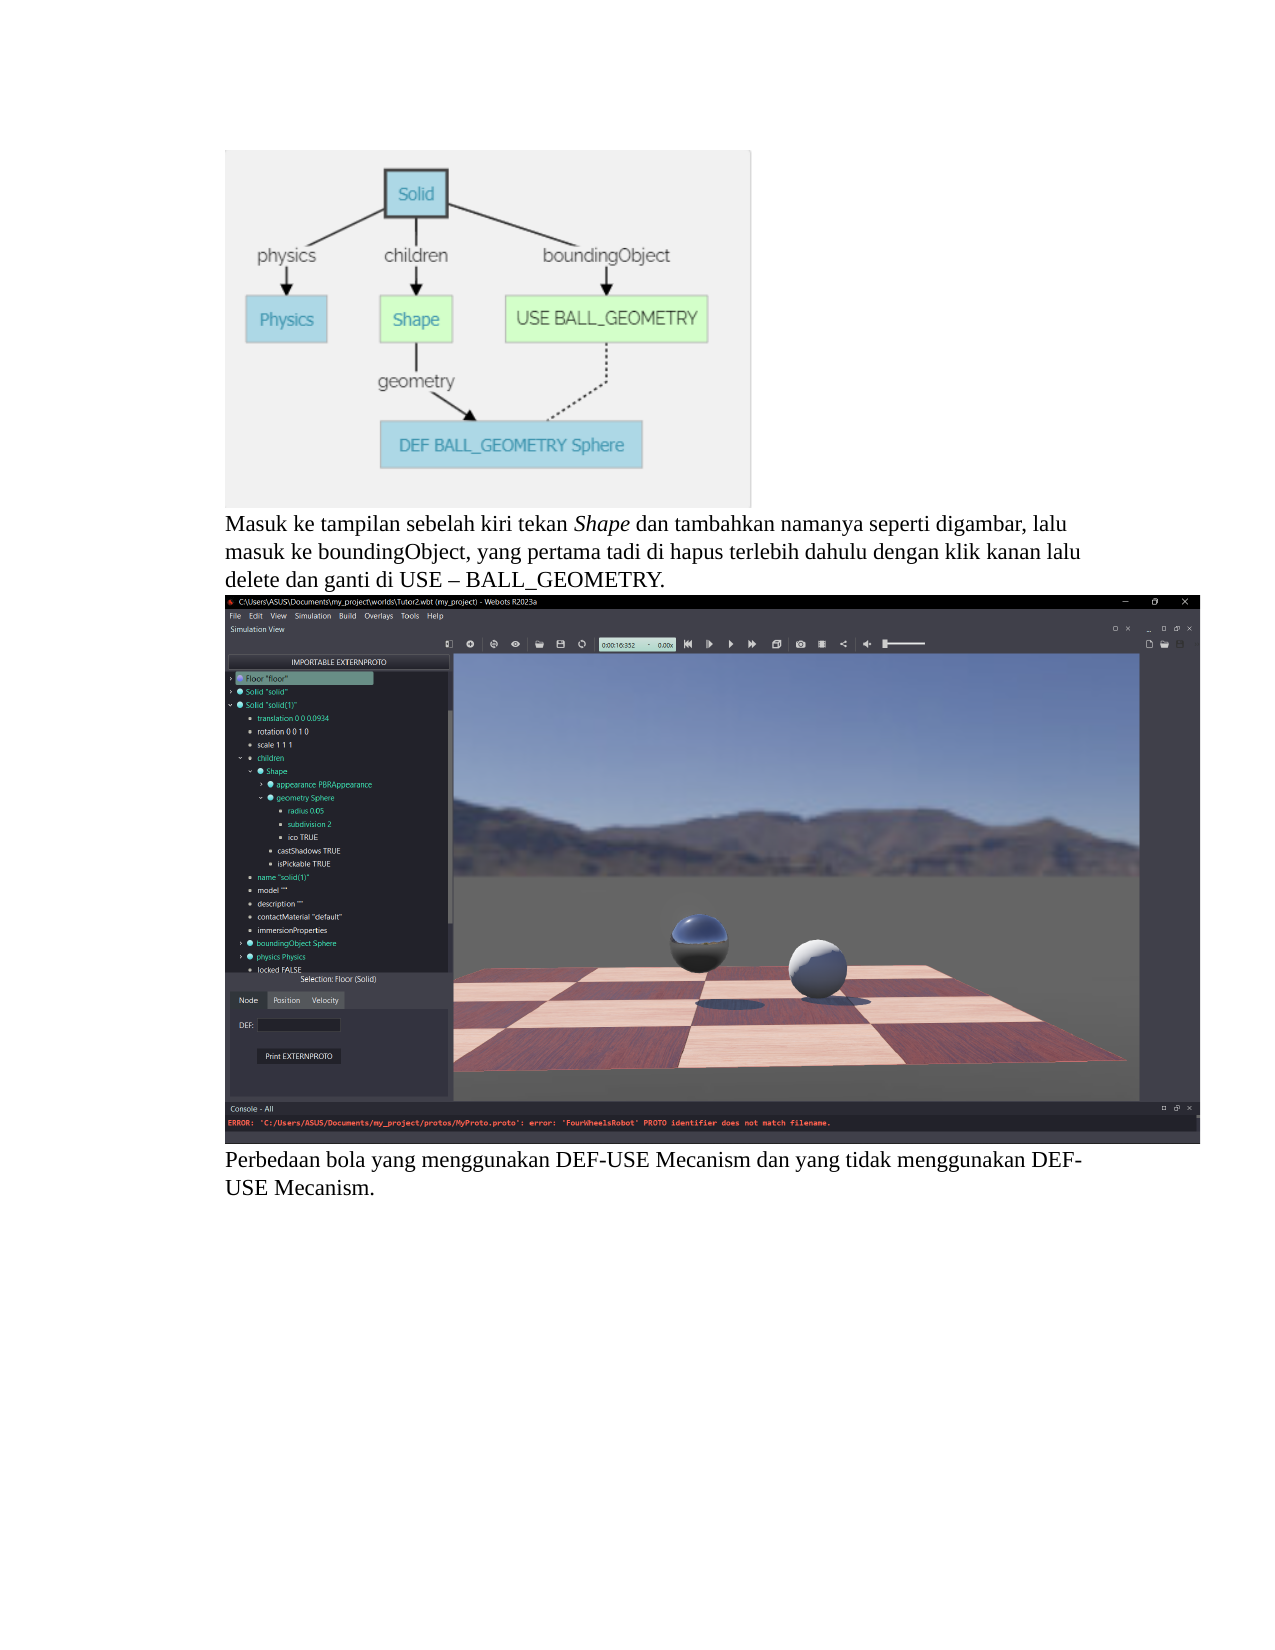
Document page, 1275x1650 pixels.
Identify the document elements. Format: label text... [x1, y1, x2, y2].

picture [225, 150, 754, 508]
list Perbedaan bola yang menggunakan DEF-USE Mecanism dan yang tidak menggunakan DEF-USE Mecanism. [225, 1146, 1125, 1200]
picture [225, 595, 1200, 1144]
list Masuk ke tampilan sebelah kiri tekan Shape dan tambahkan namanya seperti digambar, lalu masuk ke boundingObject, yang pertama tadi di hapus terlebih dahulu dengan klik kanan lalu delete dan ganti di USE – BALL_GEOMETRY. [225, 510, 1125, 593]
